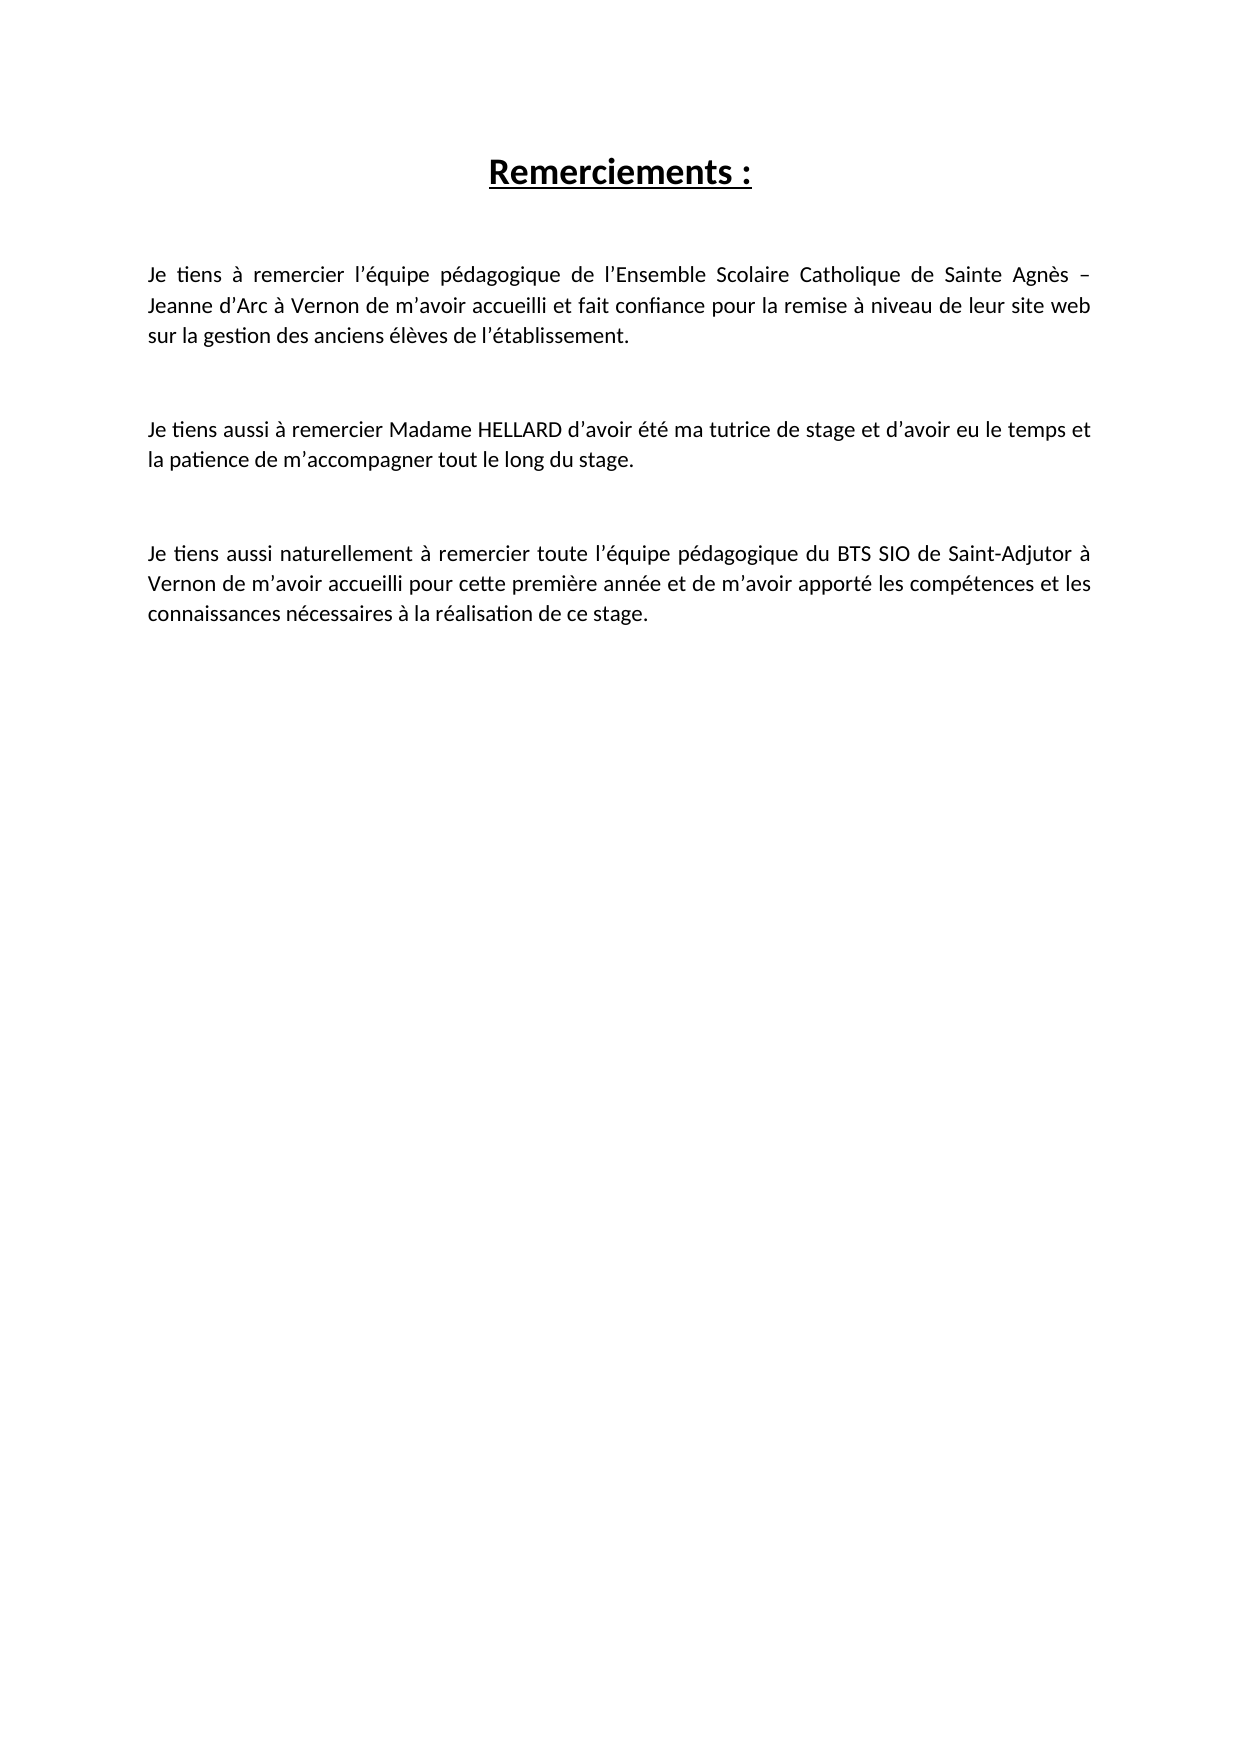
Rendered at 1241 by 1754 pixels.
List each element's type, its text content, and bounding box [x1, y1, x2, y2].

text Je tiens à remercier l’équipe pédagogique de l’Ensemble Scolaire Catholique de Sainte Agnès – Jeanne d’Arc à Vernon de m’avoir accueilli et fait confiance pour la remise à niveau de leur site web sur la gestion des anciens élèves de l’établissement. [148, 261, 1093, 349]
text Je tiens aussi à remercier Madame HELLARD d’avoir été ma tutrice de stage et d’avoir eu le temps et la patience de m’accompagner tout le long du stage. [148, 415, 1093, 473]
text Remerciements : [148, 148, 1093, 193]
text Je tiens aussi naturellement à remercier toute l’équipe pédagogique du BTS SIO de Saint-Adjutor à Vernon de m’avoir accueilli pour cette première année et de m’avoir apporté les compétences et les connaissances nécessaires à la réalisation de ce stage. [148, 539, 1093, 627]
